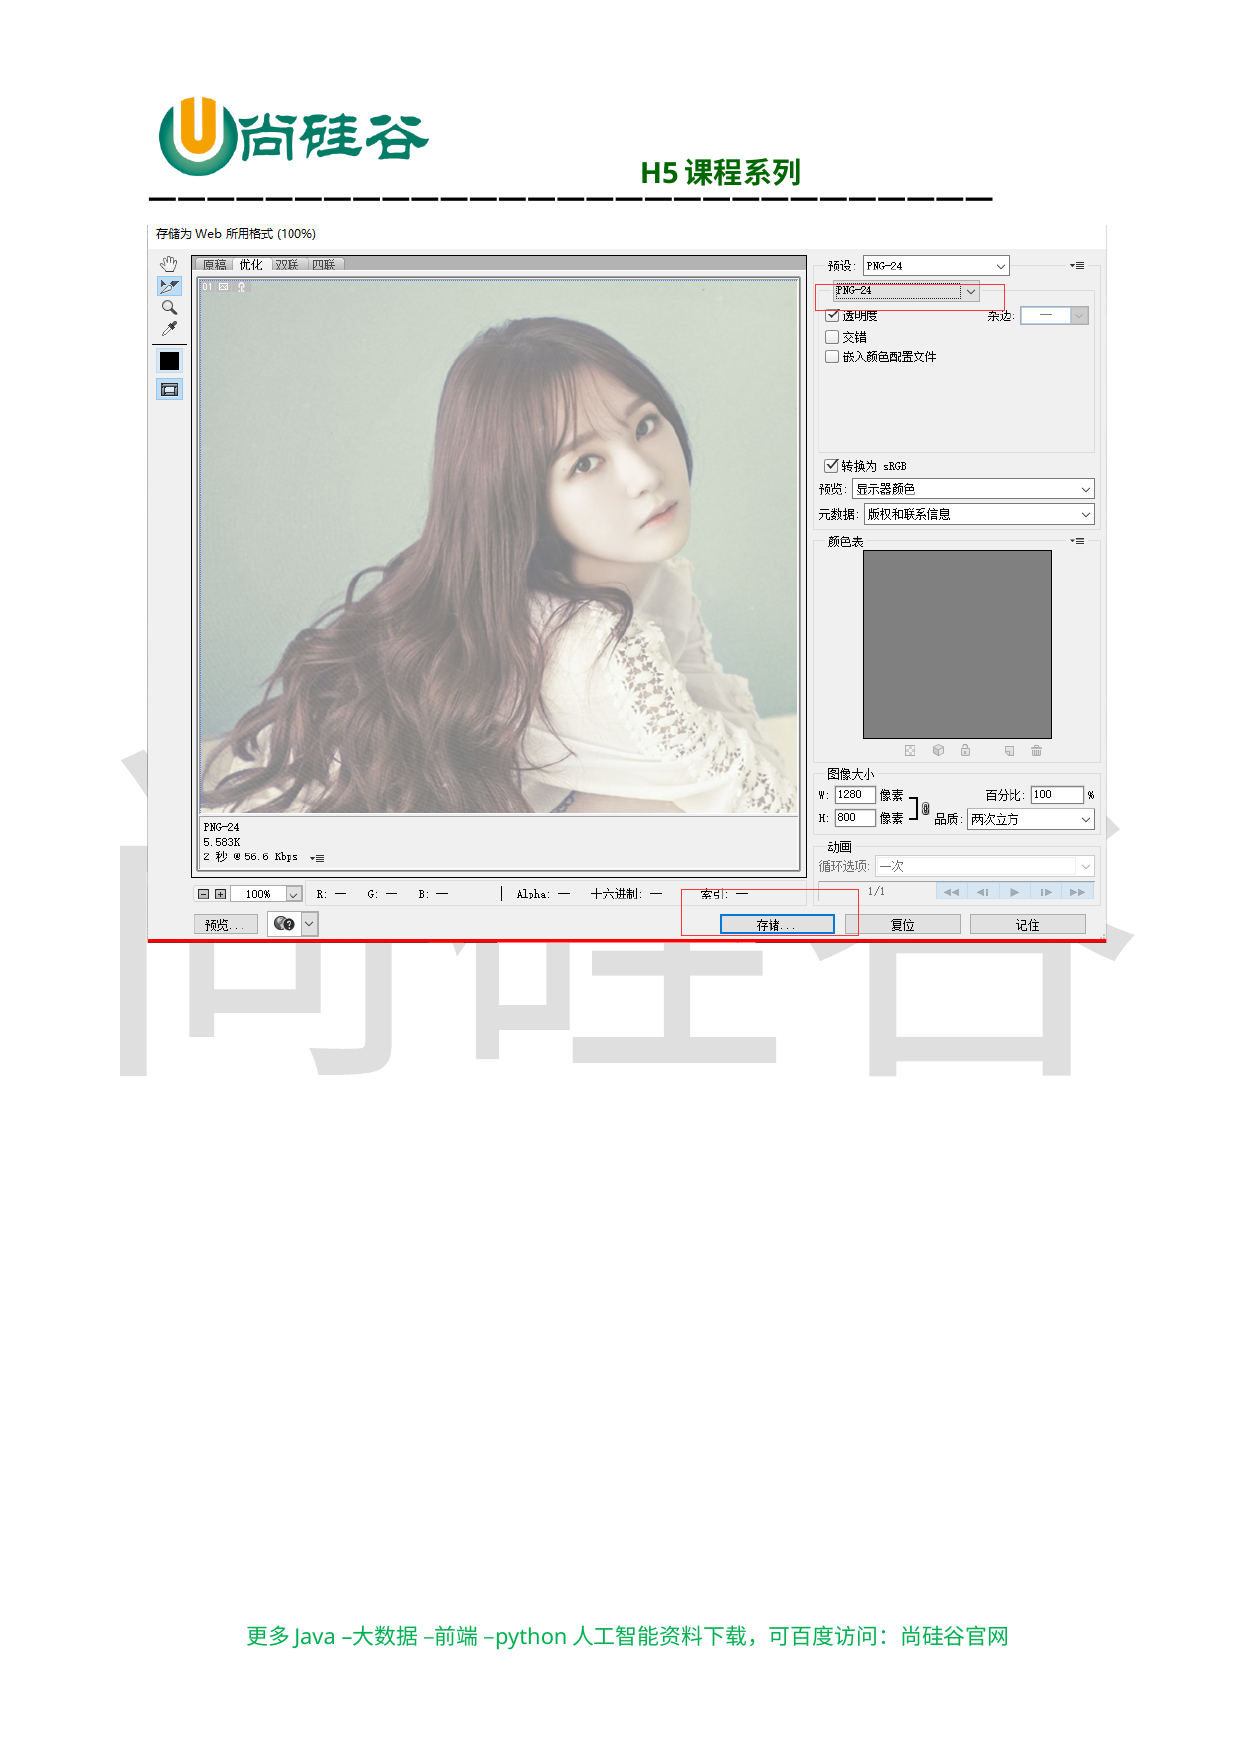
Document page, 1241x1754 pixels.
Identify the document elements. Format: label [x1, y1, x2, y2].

picture [147, 225, 1107, 943]
picture [147, 88, 436, 184]
